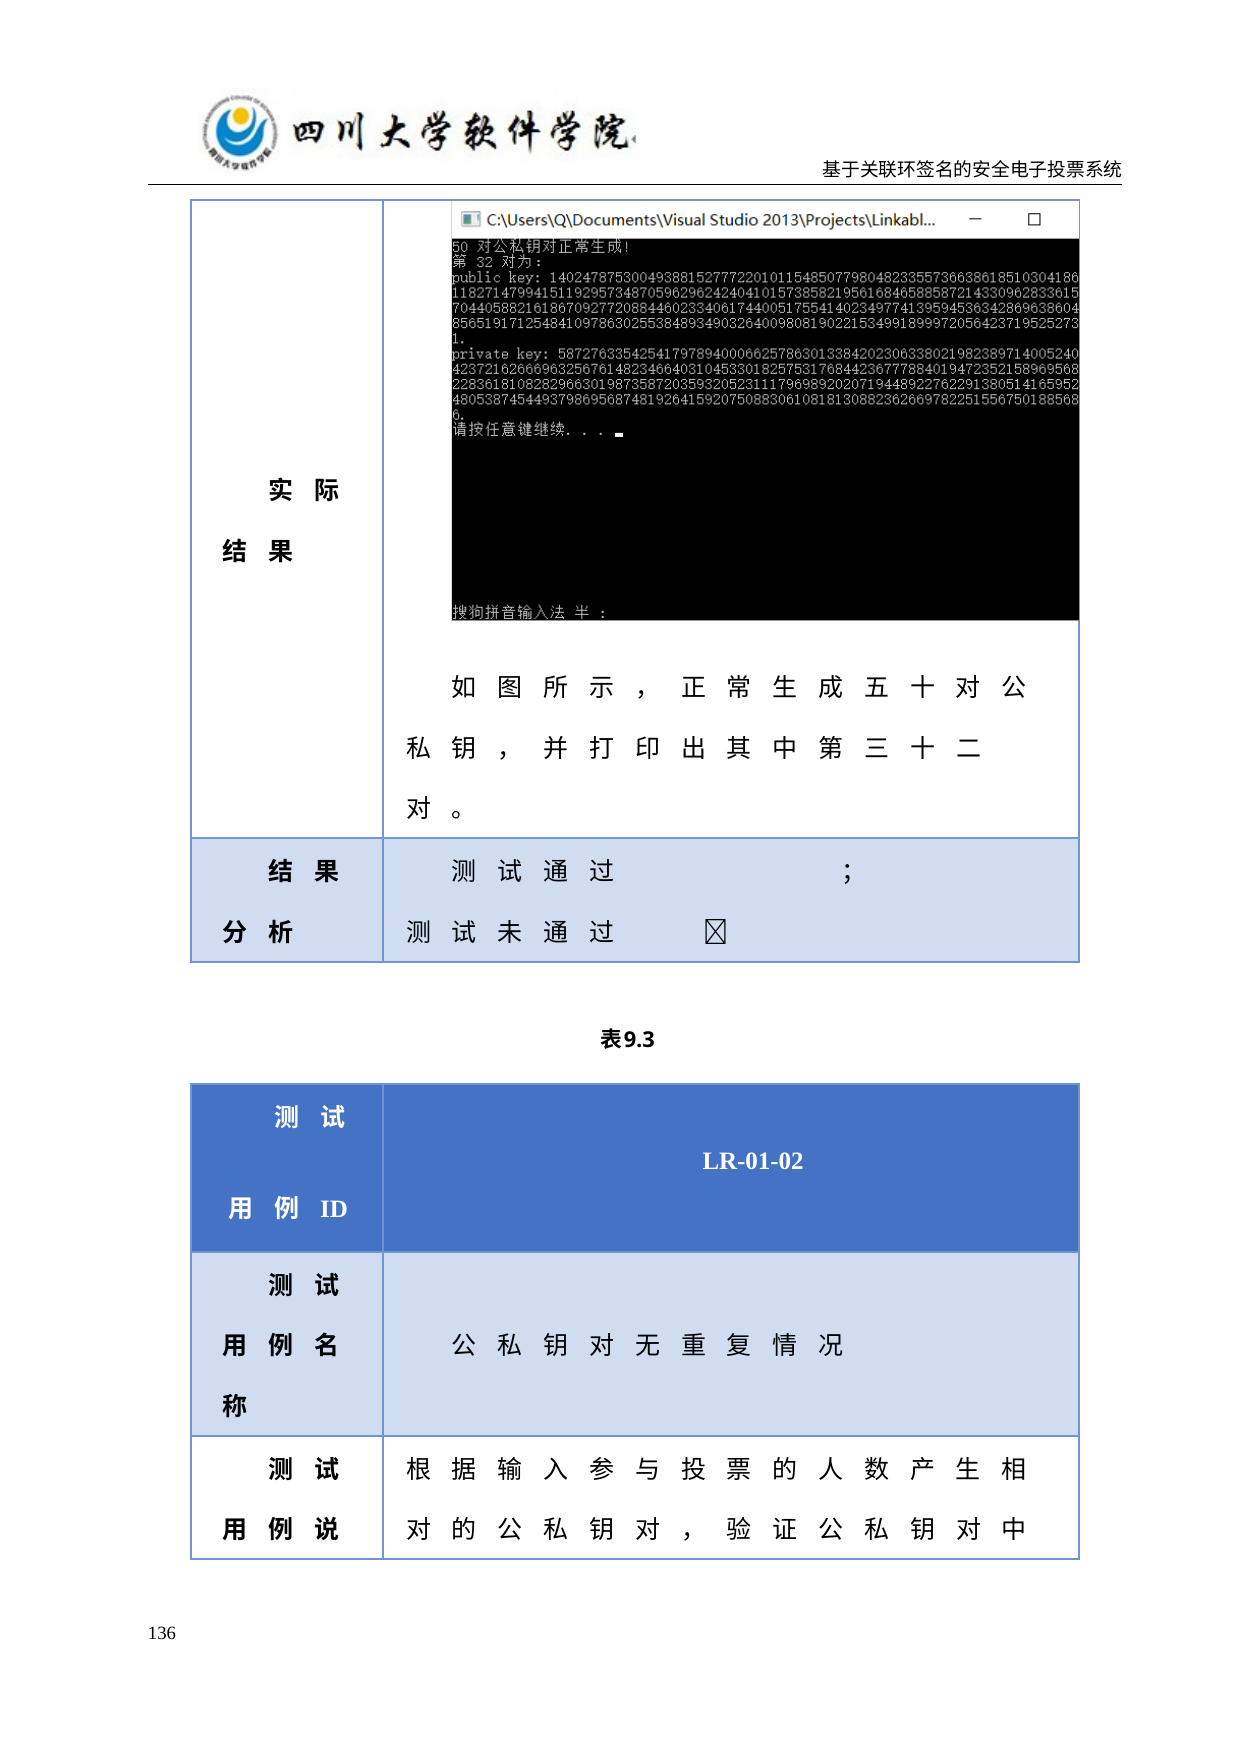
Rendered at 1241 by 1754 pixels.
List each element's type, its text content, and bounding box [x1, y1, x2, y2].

table_cell 测试用例名称 [192, 1253, 382, 1435]
table_cell 结果分析 [192, 839, 382, 961]
text 表9.3 [154, 1007, 1116, 1068]
table_cell 实际结果 [192, 201, 382, 837]
table_cell 如图所示，正常生成五十对公私钥，并打印出其中第三十二对。 [384, 201, 1078, 837]
table_cell 根据输入参与投票的人数产生相对的公私钥对，验证公私钥对中是否存在重复数据。 [384, 1437, 1078, 1558]
picture [451, 200, 1079, 621]
table_header LR-01-02 [384, 1085, 1078, 1251]
table_header 测试用例ID [192, 1085, 382, 1251]
table_cell 公私钥对无重复情况 [384, 1253, 1078, 1435]
table_cell 测试通过 ； 测试未通过 [384, 839, 1078, 961]
picture [197, 88, 639, 177]
table_cell 测试用例说明 [192, 1437, 382, 1558]
